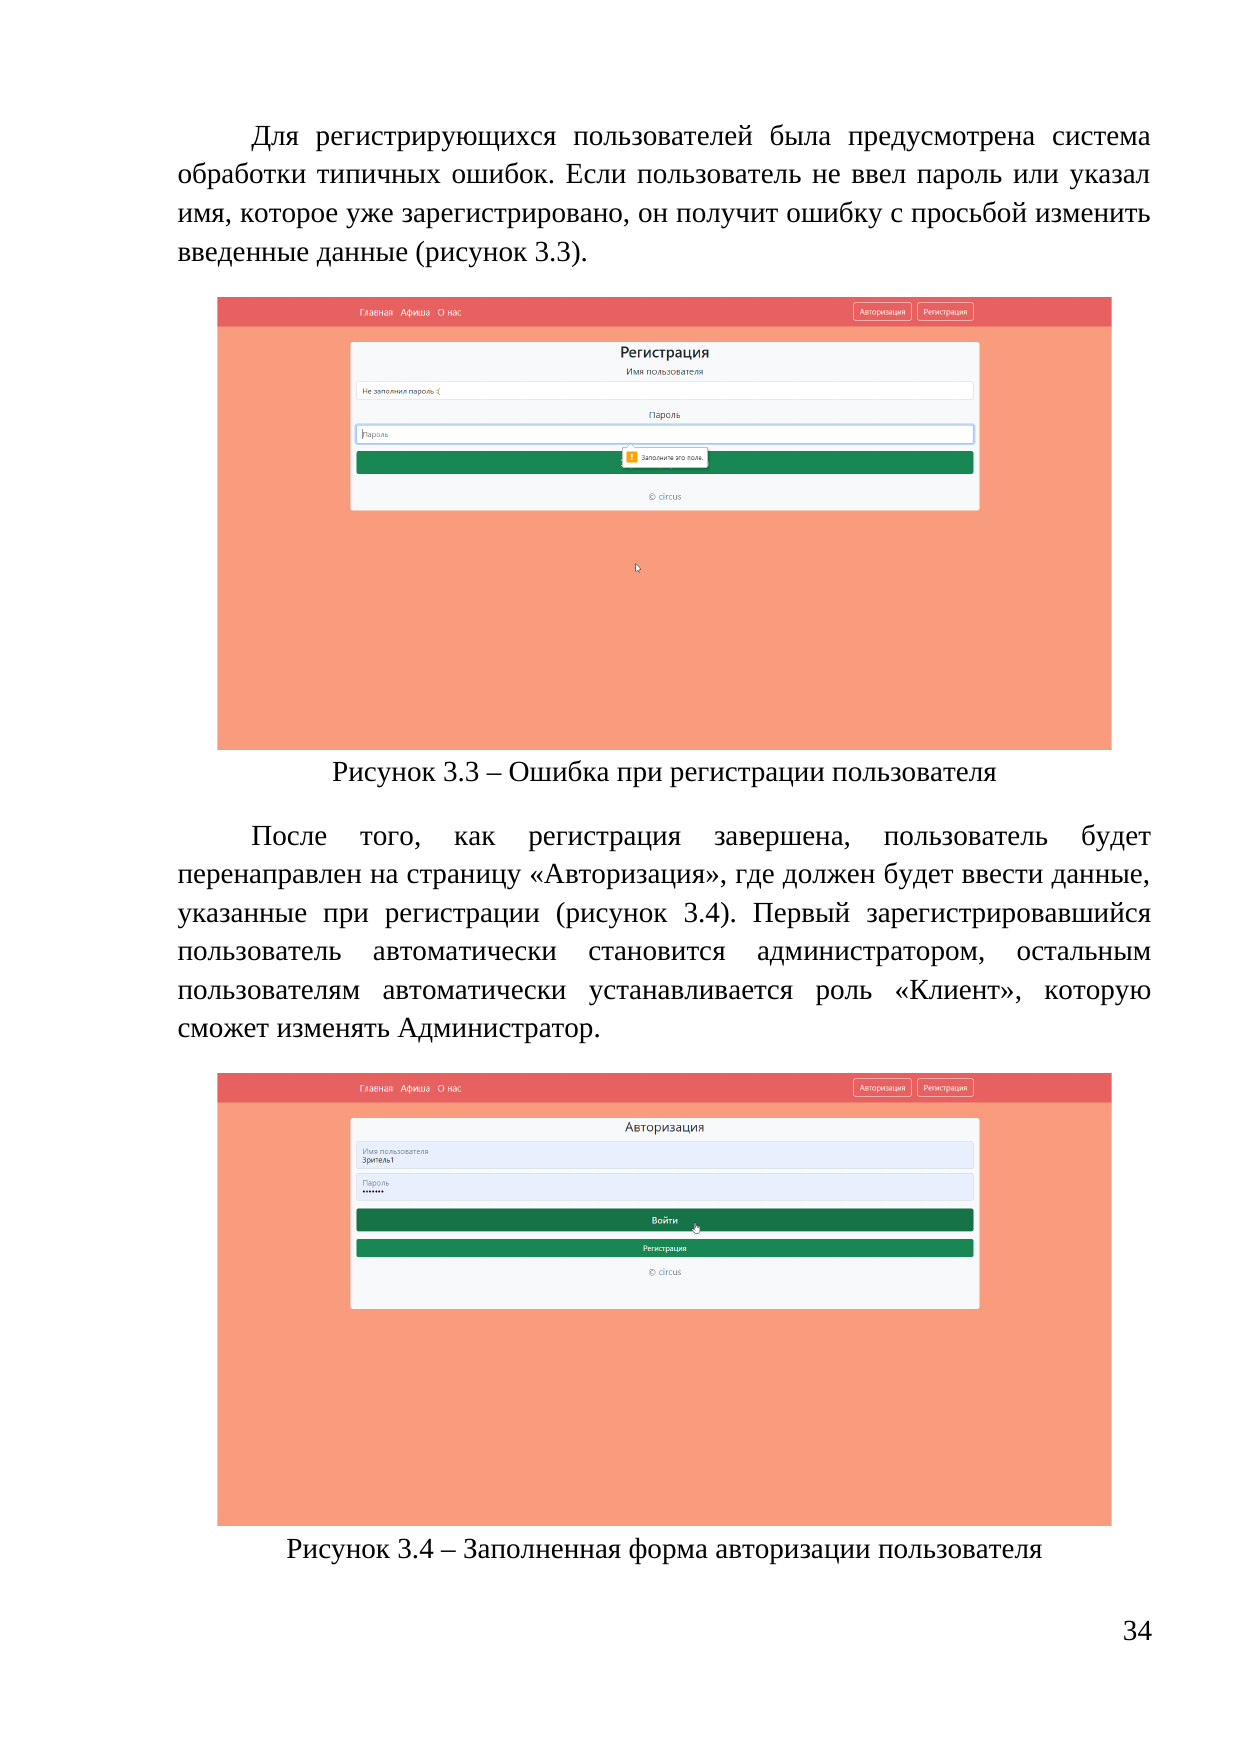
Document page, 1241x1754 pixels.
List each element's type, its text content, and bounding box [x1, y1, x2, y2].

text Рисунок 3.4 – Заполненная форма авторизации пользователя [177, 1531, 1152, 1564]
picture [217, 1073, 1112, 1526]
text Рисунок 3.3 – Ошибка при регистрации пользователя [177, 754, 1152, 788]
text Для регистрирующихся пользователей была предусмотрена система обработки типичных ошибок. Если пользователь не ввел пароль или указал имя, которое уже зарегистрировано, он получит ошибку с просьбой изменить введенные данные (рисунок 3.3). [177, 118, 1152, 267]
text После того, как регистрация завершена, пользователь будет перенаправлен на страницу «Авторизация», где должен будет ввести данные, указанные при регистрации (рисунок 3.4). Первый зарегистрировавшийся пользователь автоматически становится администратором, остальным пользователям автоматически устанавливается роль «Клиент», которую сможет изменять Администратор. [177, 818, 1152, 1044]
picture [217, 297, 1112, 750]
